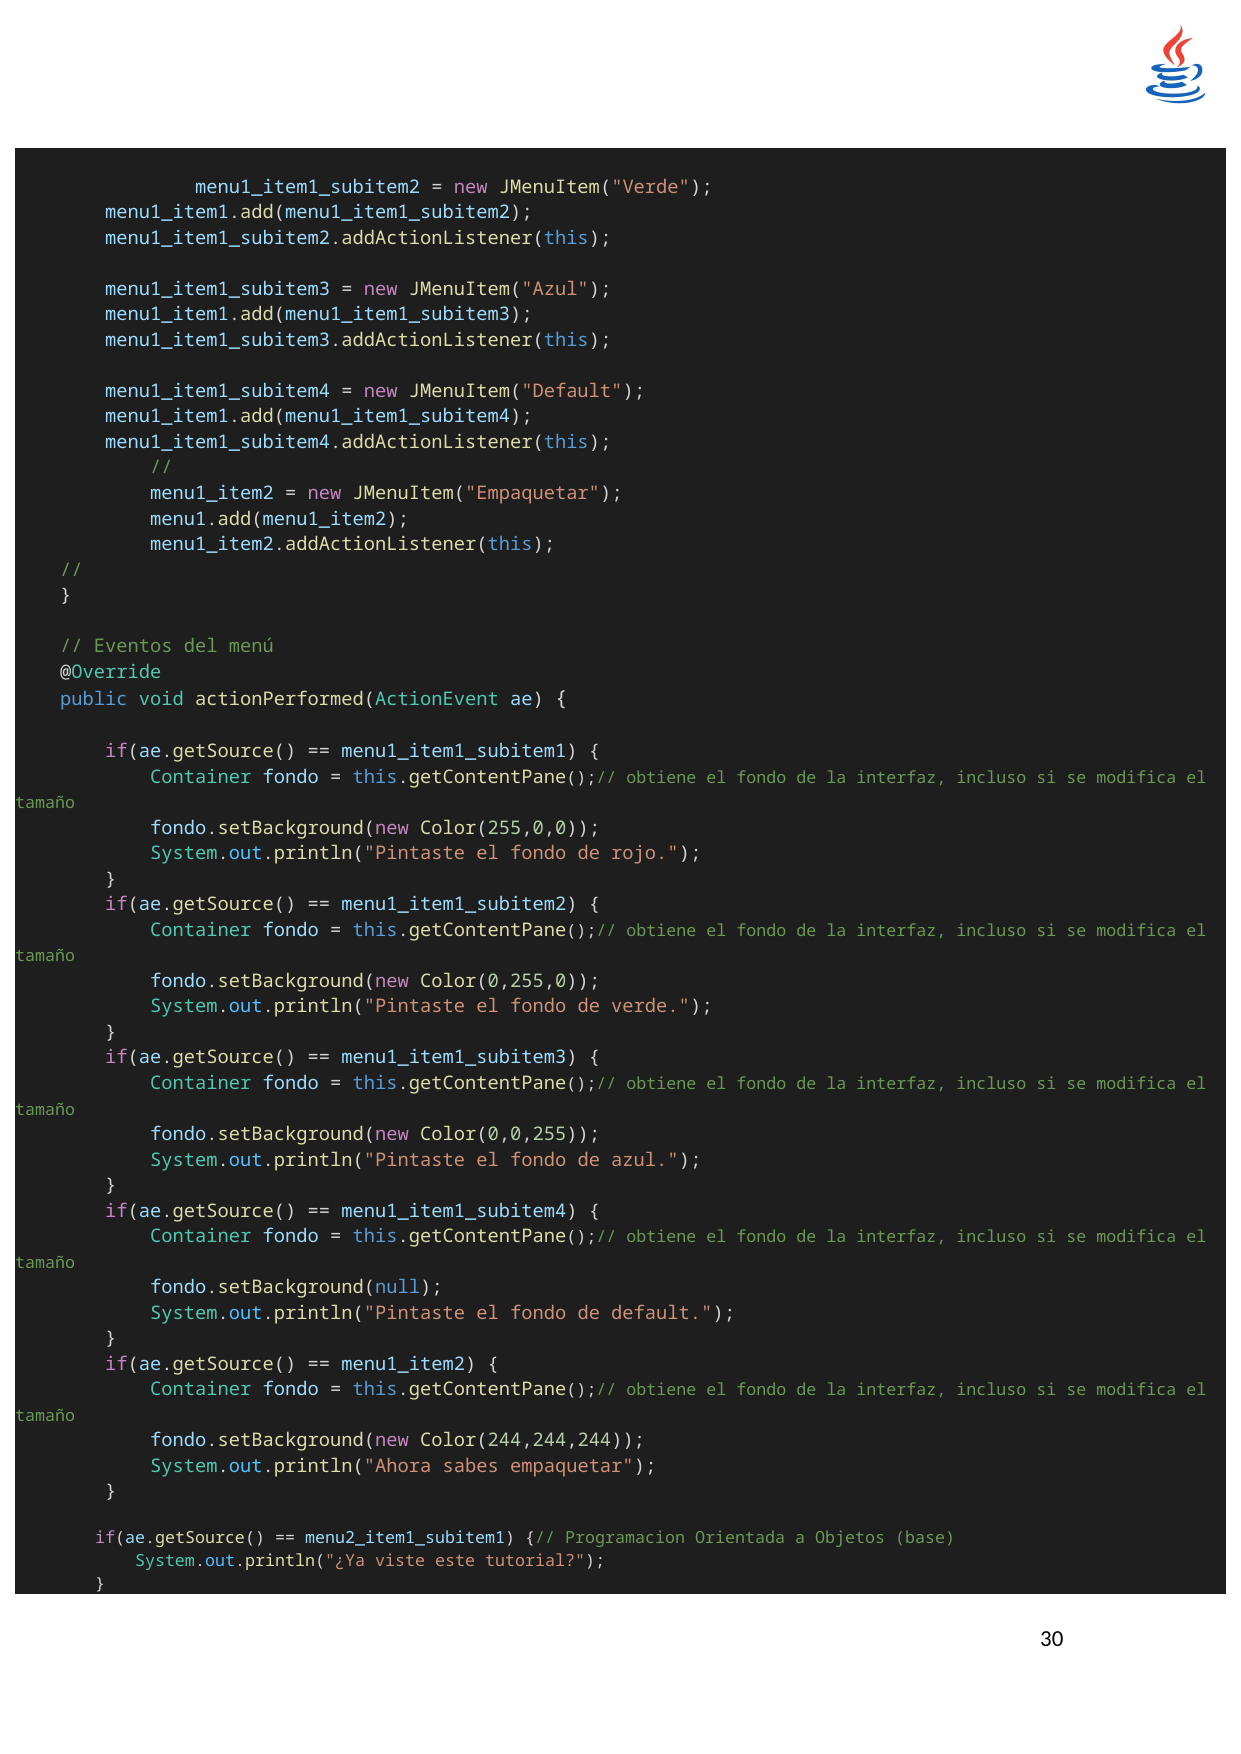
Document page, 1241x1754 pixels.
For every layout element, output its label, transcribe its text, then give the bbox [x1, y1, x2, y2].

text menu1_item1_subitem2.addActionListener(this); [15, 224, 1226, 250]
text } [15, 1478, 1226, 1503]
text } [15, 865, 1226, 891]
text if(ae.getSource() == menu2_item1_subitem1) {// Programacion Orientada a Objetos (base) [15, 1526, 1226, 1548]
text menu1_item1_subitem4.addActionListener(this); [15, 428, 1226, 454]
text Container fondo = this.getContentPane();// obtiene el fondo de la interfaz, incluso si se modifica el tamaño [15, 1222, 1226, 1273]
text } [15, 1571, 1226, 1594]
text menu1_item1_subitem3.addActionListener(this); [15, 326, 1226, 352]
text } [15, 1018, 1226, 1044]
text // [15, 454, 1226, 479]
text menu1_item1_subitem4 = new JMenuItem("Default"); [15, 377, 1226, 403]
text menu1_item1.add(menu1_item1_subitem3); [15, 301, 1226, 326]
text } [15, 581, 1226, 607]
text Container fondo = this.getContentPane();// obtiene el fondo de la interfaz, incluso si se modifica el tamaño [15, 916, 1226, 967]
text } [15, 1171, 1226, 1197]
picture [1128, 16, 1223, 111]
text Container fondo = this.getContentPane();// obtiene el fondo de la interfaz, incluso si se modifica el tamaño [15, 763, 1226, 814]
text menu1_item1.add(menu1_item1_subitem4); [15, 403, 1226, 428]
text System.out.println("Ahora sabes empaquetar"); [15, 1452, 1226, 1478]
text menu1_item2 = new JMenuItem("Empaquetar"); [15, 479, 1226, 505]
text menu1_item1_subitem3 = new JMenuItem("Azul"); [15, 275, 1226, 301]
text System.out.println("Pintaste el fondo de rojo."); [15, 839, 1226, 865]
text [15, 1548, 1226, 1571]
text menu1_item2.addActionListener(this); [15, 530, 1226, 556]
text public void actionPerformed(ActionEvent ae) { [15, 683, 1226, 712]
text System.out.println("Pintaste el fondo de azul."); [15, 1146, 1226, 1171]
text System.out.println("Pintaste el fondo de default."); [15, 1299, 1226, 1324]
text fondo.setBackground(new Color(0,0,255)); [15, 1120, 1226, 1146]
text if(ae.getSource() == menu1_item1_subitem2) { [15, 891, 1226, 916]
text @Override [15, 658, 1226, 683]
text if(ae.getSource() == menu1_item1_subitem3) { [15, 1044, 1226, 1069]
text fondo.setBackground(new Color(244,244,244)); [15, 1427, 1226, 1452]
text if(ae.getSource() == menu1_item1_subitem1) { [15, 737, 1226, 763]
text if(ae.getSource() == menu1_item2) { [15, 1350, 1226, 1376]
text } [15, 1324, 1226, 1350]
text menu1_item1.add(menu1_item1_subitem2); [15, 199, 1226, 224]
text // Eventos del menú [15, 632, 1226, 658]
text menu1.add(menu1_item2); [15, 505, 1226, 530]
text // [15, 556, 1226, 581]
text menu1_item1_subitem2 = new JMenuItem("Verde"); [15, 173, 1226, 199]
text Container fondo = this.getContentPane();// obtiene el fondo de la interfaz, incluso si se modifica el tamaño [15, 1069, 1226, 1120]
text Container fondo = this.getContentPane();// obtiene el fondo de la interfaz, incluso si se modifica el tamaño [15, 1376, 1226, 1427]
text if(ae.getSource() == menu1_item1_subitem4) { [15, 1197, 1226, 1222]
text fondo.setBackground(null); [15, 1273, 1226, 1299]
text fondo.setBackground(new Color(255,0,0)); [15, 814, 1226, 839]
text System.out.println("Pintaste el fondo de verde."); [15, 993, 1226, 1018]
text fondo.setBackground(new Color(0,255,0)); [15, 967, 1226, 993]
